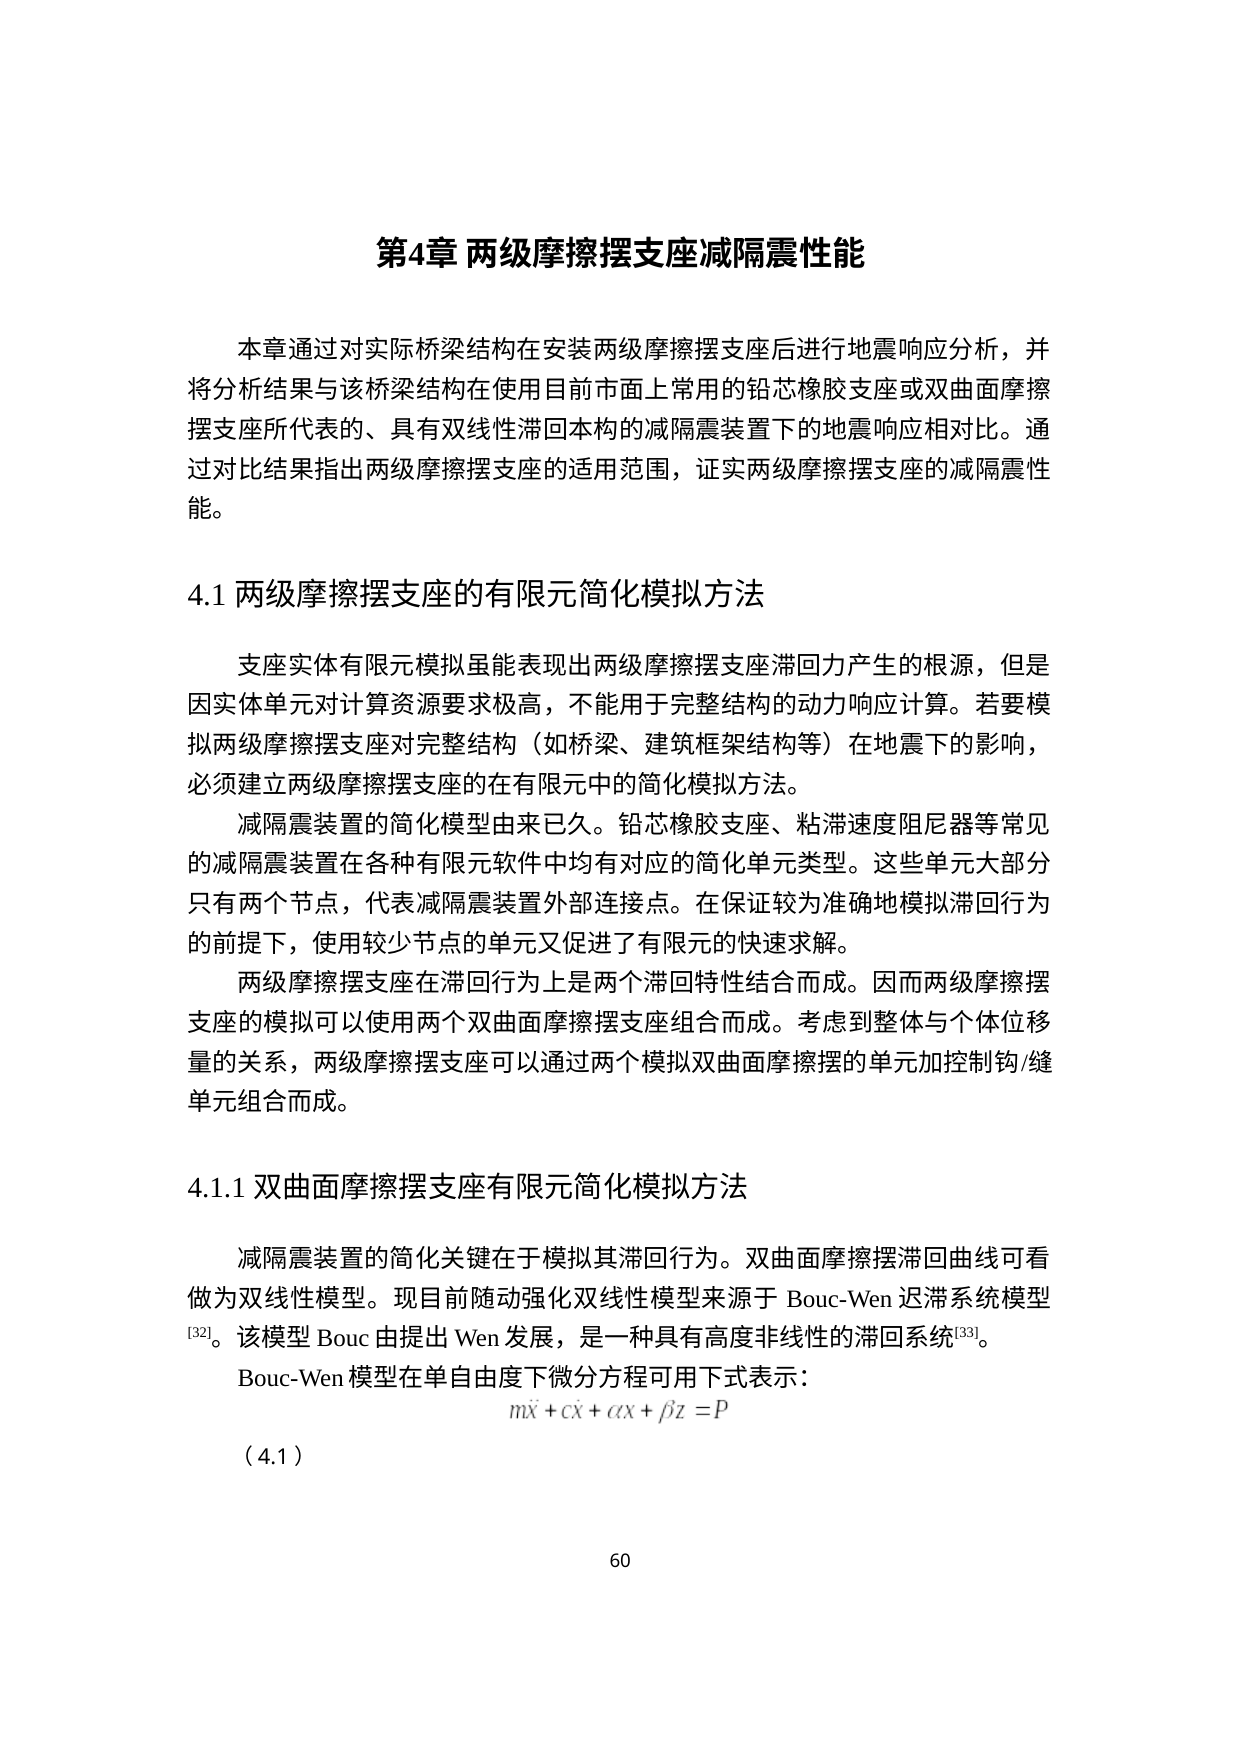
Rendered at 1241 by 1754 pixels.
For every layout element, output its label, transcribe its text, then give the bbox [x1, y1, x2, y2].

subtitle 两级摩擦摆支座的有限元简化模拟方法 [187, 552, 1053, 631]
subtitle 两级摩擦摆支座减隔震性能 [187, 211, 1053, 291]
text Bouc-Wen模型在单自由度下微分方程可用下式表示： [187, 1356, 1053, 1396]
subtitle 双曲面摩擦摆支座有限元简化模拟方法 [187, 1145, 1053, 1224]
text 支座实体有限元模拟虽能表现出两级摩擦摆支座滞回力产生的根源，但是因实体单元对计算资源要求极高，不能用于完整结构的动力响应计算。若要模拟两级摩擦摆支座对完整结构（如桥梁、建筑框架结构等）在地震下的影响，必须建立两级摩擦摆支座的在有限元中的简化模拟方法。 [187, 644, 1053, 802]
text 减隔震装置的简化关键在于模拟其滞回行为。双曲面摩擦摆滞回曲线可看做为双线性模型。现目前随动强化双线性模型来源于Bouc-Wen迟滞系统模型[32]。该模型Bouc由提出Wen发展，是一种具有高度非线性的滞回系统[33]。 [187, 1237, 1053, 1356]
text 本章通过对实际桥梁结构在安装两级摩擦摆支座后进行地震响应分析，并将分析结果与该桥梁结构在使用目前市面上常用的铅芯橡胶支座或双曲面摩擦摆支座所代表的、具有双线性滞回本构的减隔震装置下的地震响应相对比。通过对比结果指出两级摩擦摆支座的适用范围，证实两级摩擦摆支座的减隔震性能。 [187, 328, 1053, 527]
text 两级摩擦摆支座在滞回行为上是两个滞回特性结合而成。因而两级摩擦摆支座的模拟可以使用两个双曲面摩擦摆支座组合而成。考虑到整体与个体位移量的关系，两级摩擦摆支座可以通过两个模拟双曲面摩擦摆的单元加控制钩/缝单元组合而成。 [187, 961, 1053, 1120]
text 减隔震装置的简化模型由来已久。铅芯橡胶支座、粘滞速度阻尼器等常见的减隔震装置在各种有限元软件中均有对应的简化单元类型。这些单元大部分只有两个节点，代表减隔震装置外部连接点。在保证较为准确地模拟滞回行为的前提下，使用较少节点的单元又促进了有限元的快速求解。 [187, 802, 1053, 961]
